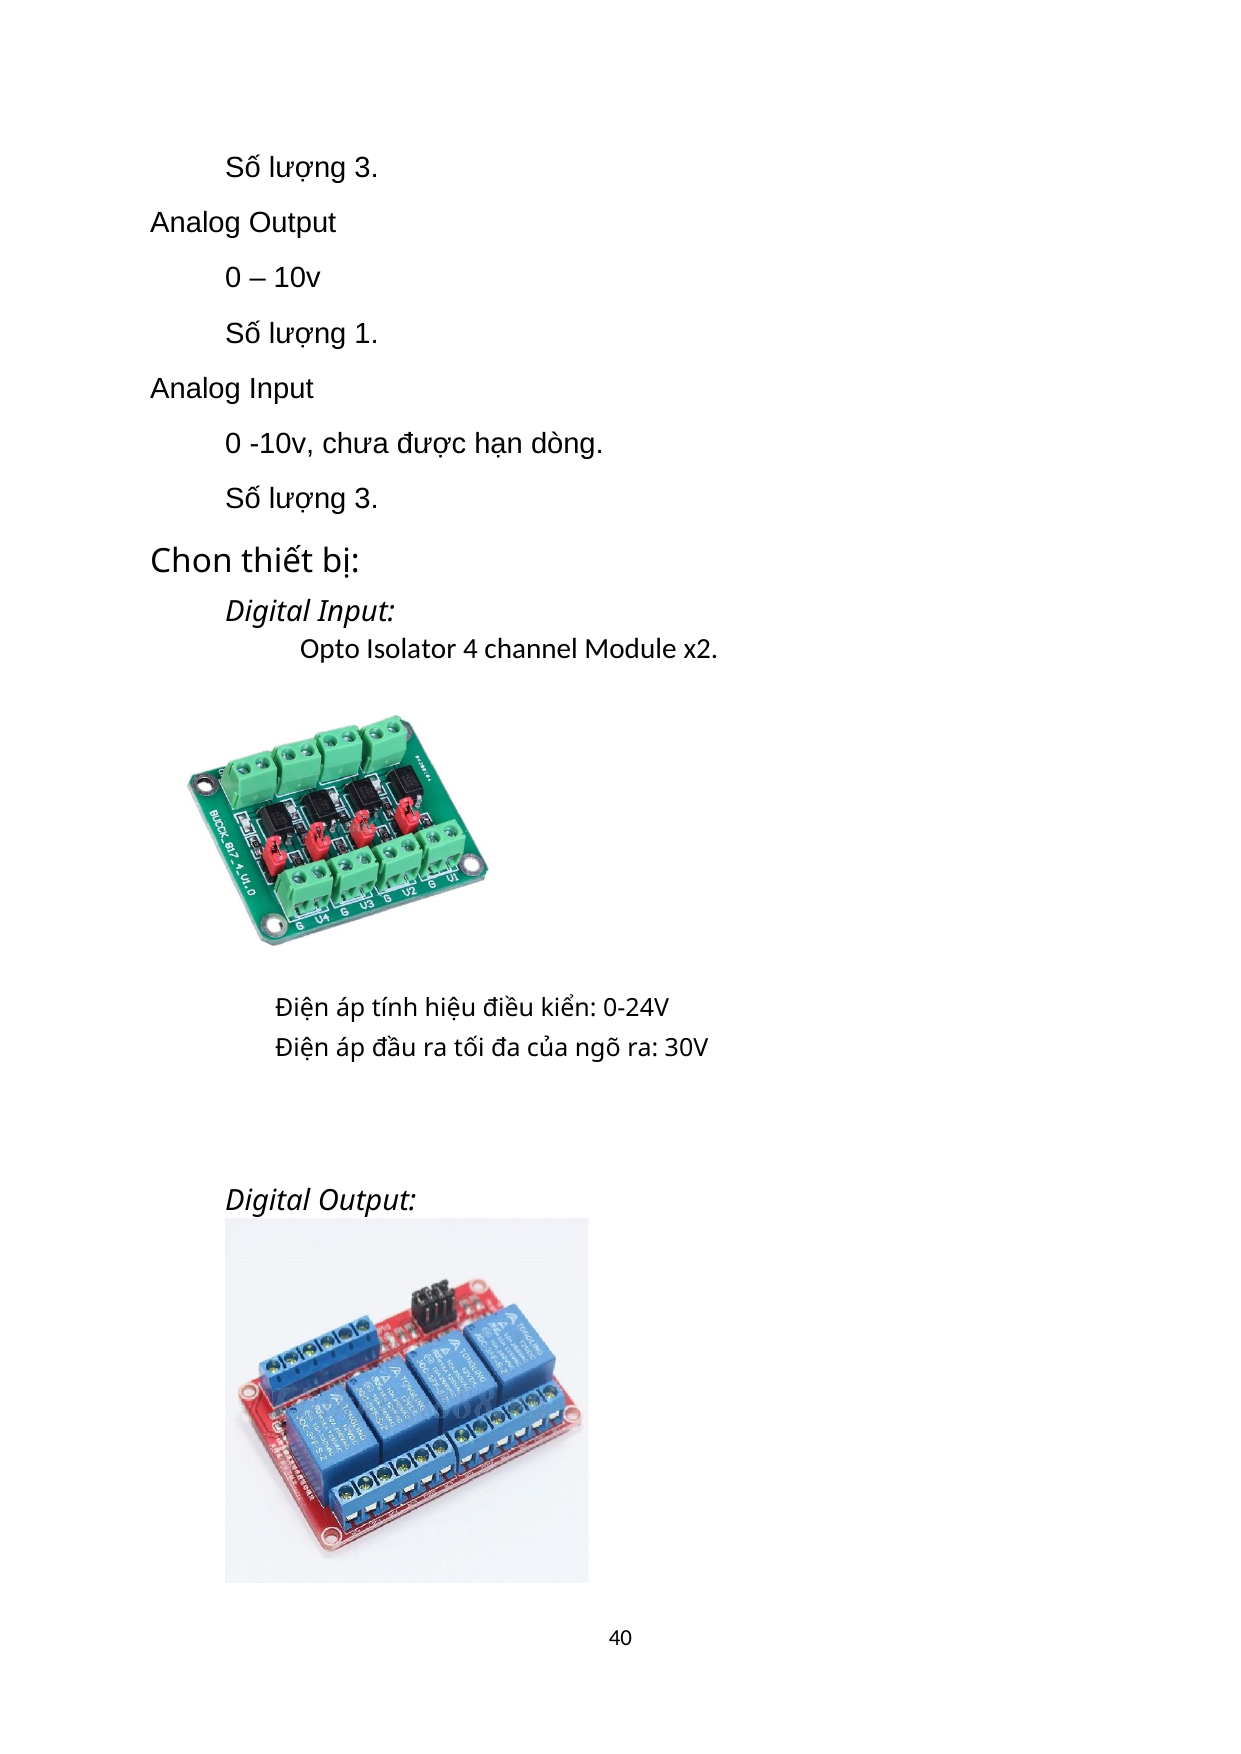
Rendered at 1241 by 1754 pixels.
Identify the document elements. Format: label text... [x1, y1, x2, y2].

text Điện áp tính hiệu điều kiển: 0-24V [275, 990, 1090, 1024]
picture [151, 687, 500, 968]
subtitle Digital Output: [150, 1179, 1090, 1219]
text Analog Input [150, 371, 1090, 404]
text 0 -10v, chưa được hạn dòng. [150, 426, 1090, 459]
text Opto Isolator 4 channel Module x2. [150, 630, 1090, 666]
text Số lượng 3. [150, 150, 1090, 183]
text Analog Output [150, 205, 1090, 239]
subtitle Chon thiết bị: [150, 536, 1090, 582]
text Điện áp đầu ra tối đa của ngõ ra: 30V [275, 1030, 1090, 1064]
subtitle Digital Input: [150, 590, 1090, 630]
text Số lượng 3. [150, 481, 1090, 515]
text 0 – 10v [150, 260, 1090, 294]
picture [225, 1218, 589, 1583]
text Số lượng 1. [150, 316, 1090, 349]
